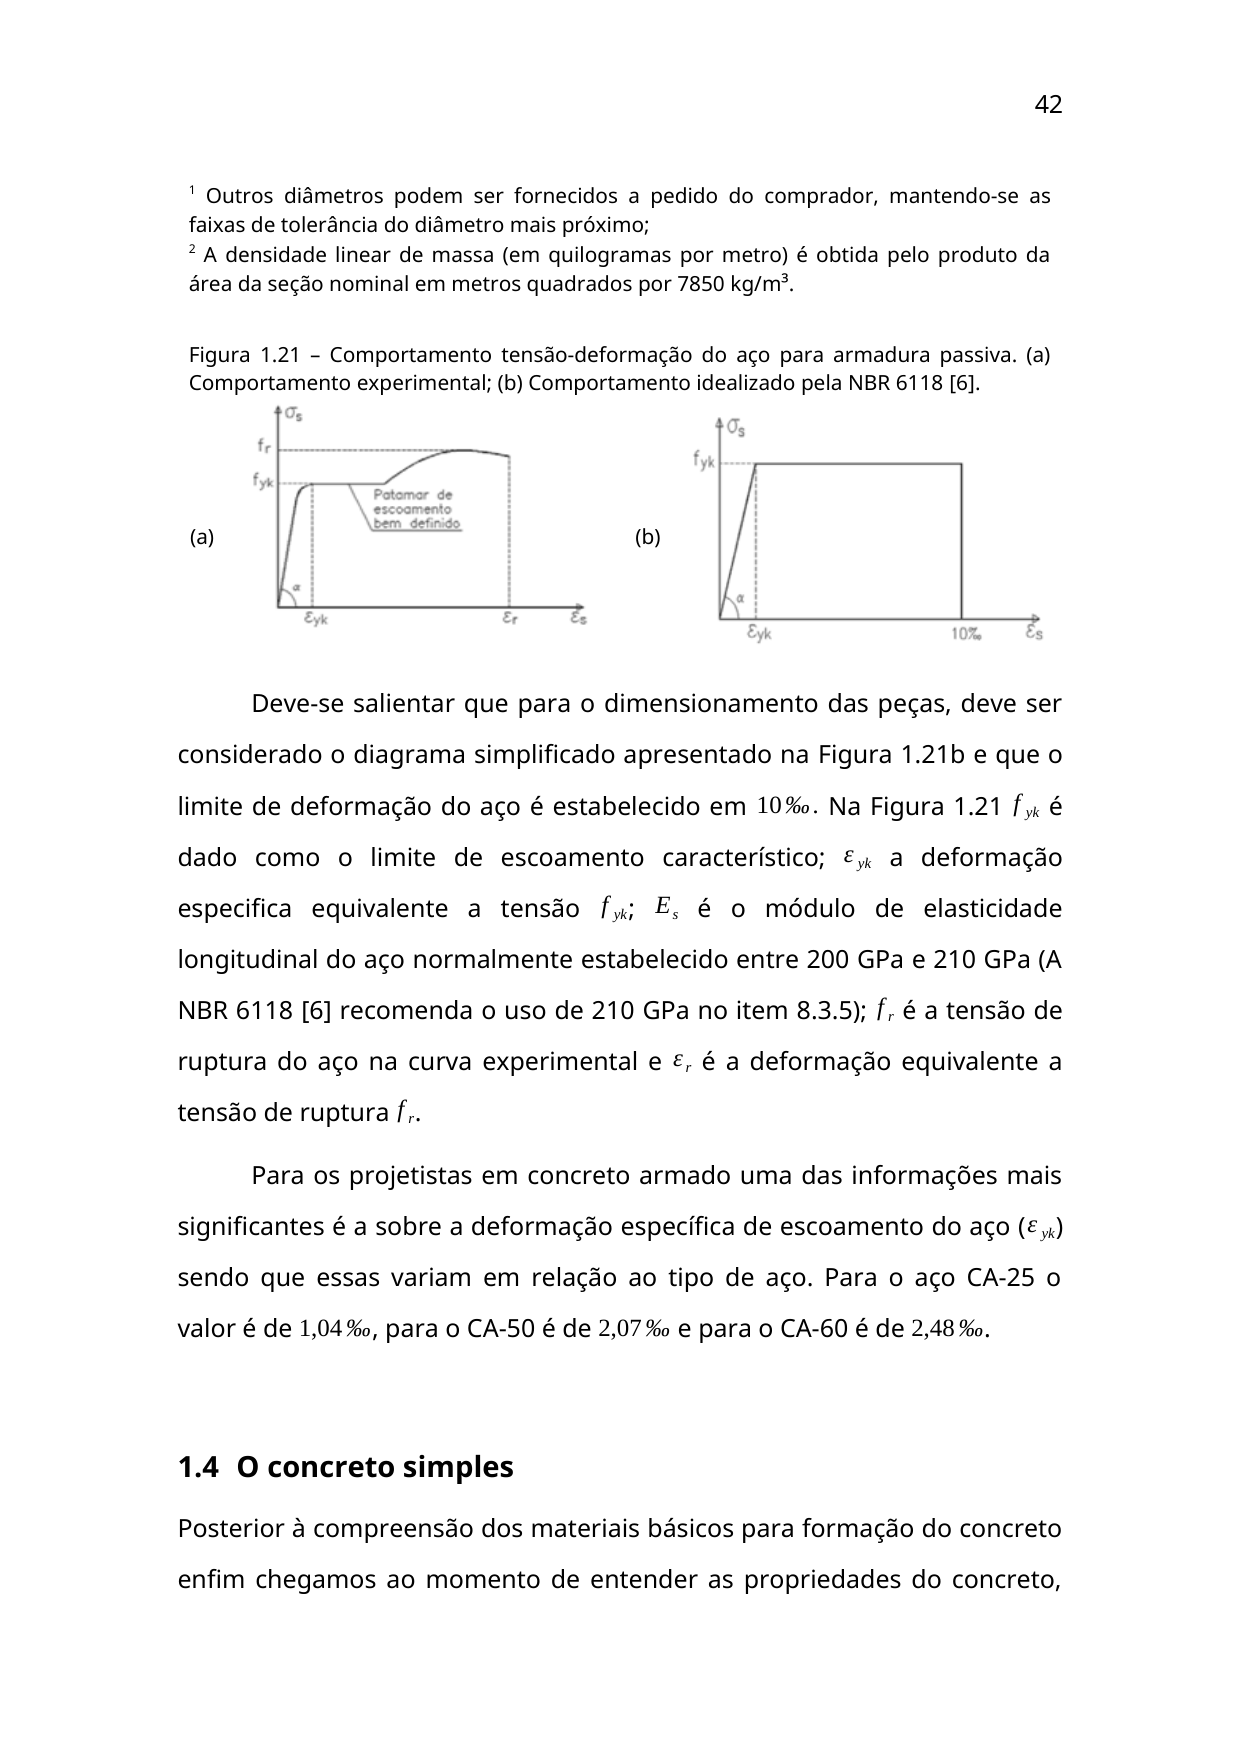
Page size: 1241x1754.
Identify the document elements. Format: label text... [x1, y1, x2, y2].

table_cell [674, 399, 1063, 673]
text Para os projetistas em concreto armado uma das informações mais significantes é a sobre a deformação específica de escoamento do aço () sendo que essas variam em relação ao tipo de aço. Para o aço CA-25 o valor é de , para o CA-50 é de e para o CA-60 é de . [177, 1158, 1063, 1345]
table_cell 1 Outros diâmetros podem ser fornecidos a pedido do comprador, mantendo-se as faixas de tolerância do diâmetro mais próximo; 2 A densidade linear de massa (em quilogramas por metro) é obtida pelo produto da área da seção nominal em metros quadrados por 7850 kg/m³. [177, 179, 1063, 299]
picture [241, 400, 608, 670]
picture [685, 412, 1052, 657]
table_cell (a) [177, 399, 226, 673]
table_cell [226, 399, 622, 673]
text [177, 1511, 1063, 1596]
table_cell (b) [622, 399, 674, 673]
table_header Figura 1.21 – Comportamento tensão-deformação do aço para armadura passiva. (a) Comportamento experimental; (b) Comportamento idealizado pela NBR 6118 [6]. [177, 338, 1063, 399]
subtitle O concreto simples [177, 1446, 1063, 1486]
text Deve-se salientar que para o dimensionamento das peças, deve ser considerado o diagrama simplificado apresentado na Figura 1.21b e que o limite de deformação do aço é estabelecido em Na Figura 1.21 é dado como o limite de escoamento característico; a deformação especifica equivalente a tensão ; é o módulo de elasticidade longitudinal do aço normalmente estabelecido entre 200 GPa e 210 GPa (A NBR 6118 [6] recomenda o uso de 210 GPa no item 8.3.5); é a tensão de ruptura do aço na curva experimental e é a deformação equivalente a tensão de ruptura . [177, 686, 1063, 1128]
